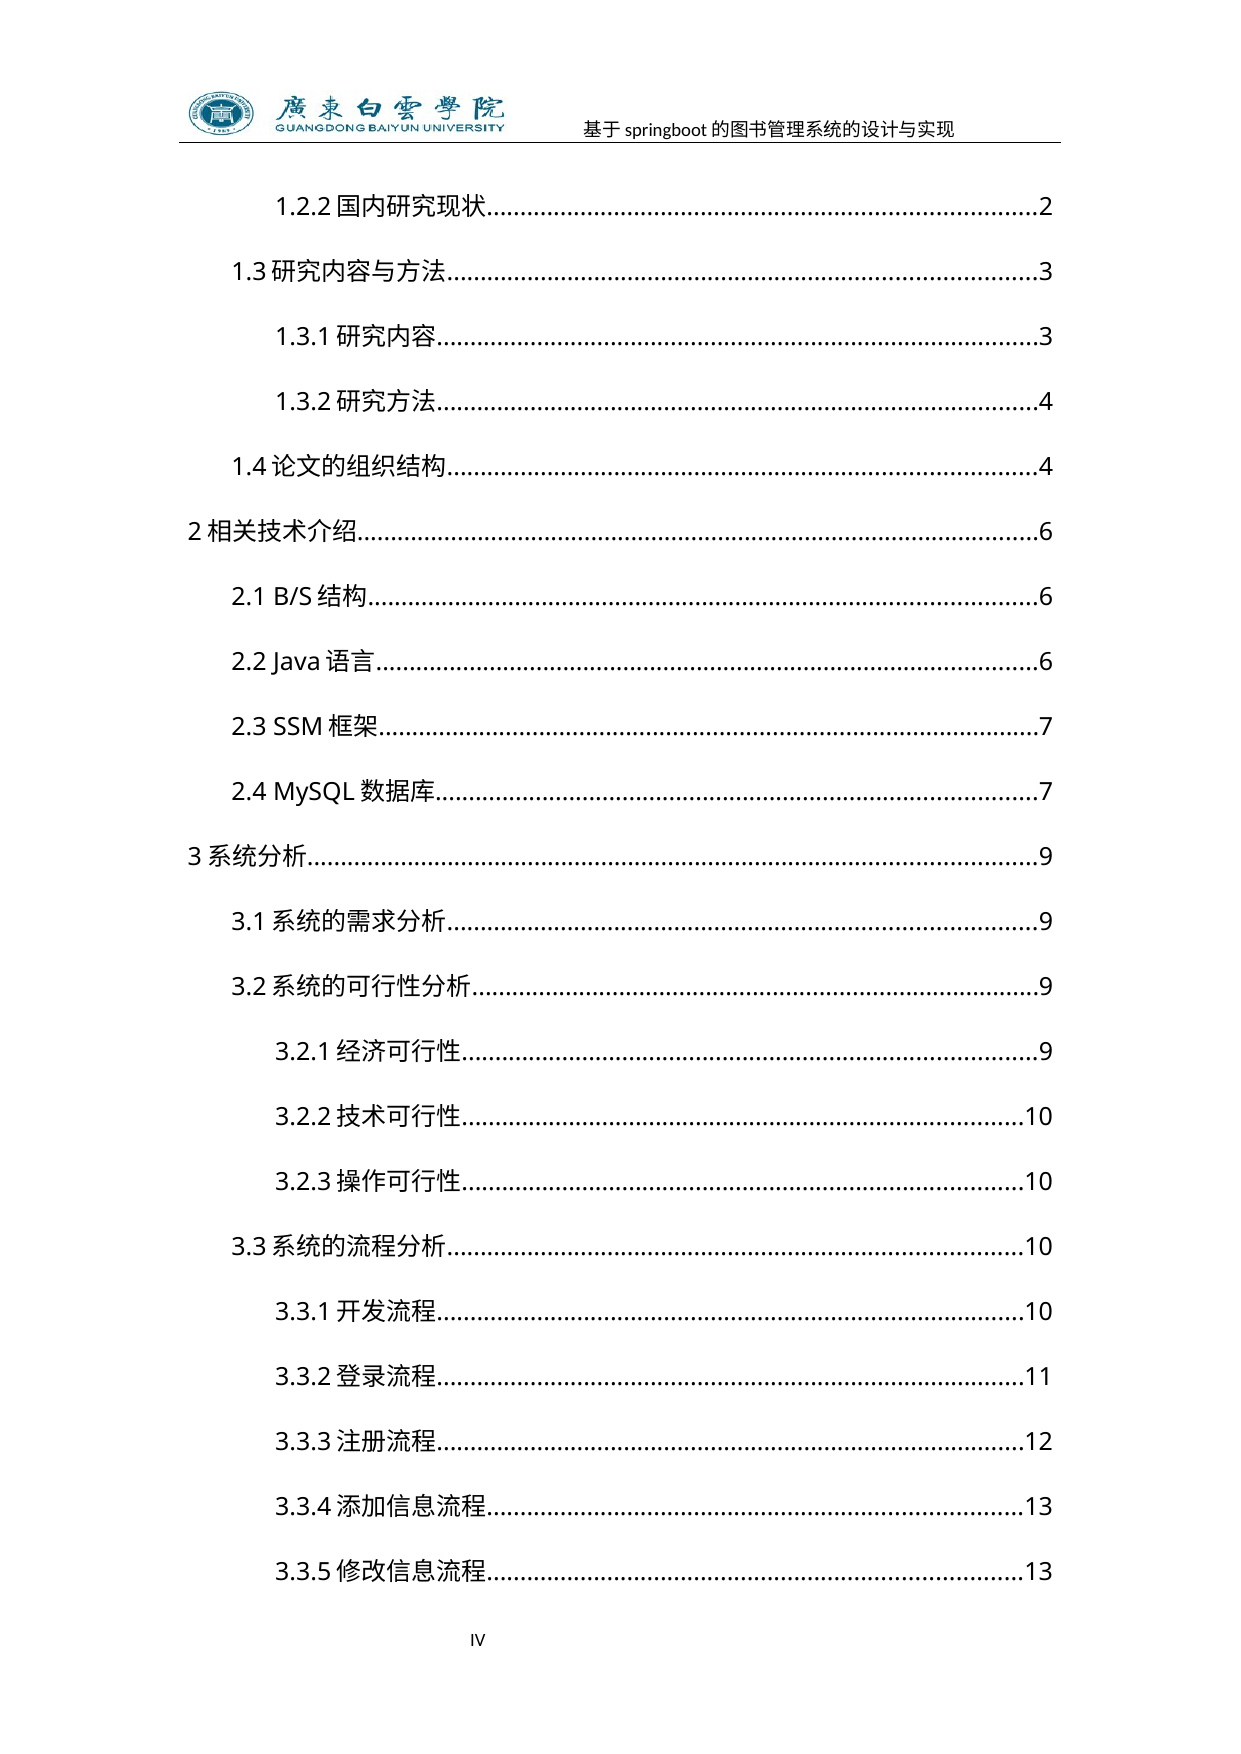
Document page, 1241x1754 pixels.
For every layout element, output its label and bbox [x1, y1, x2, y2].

picture [187, 90, 508, 136]
